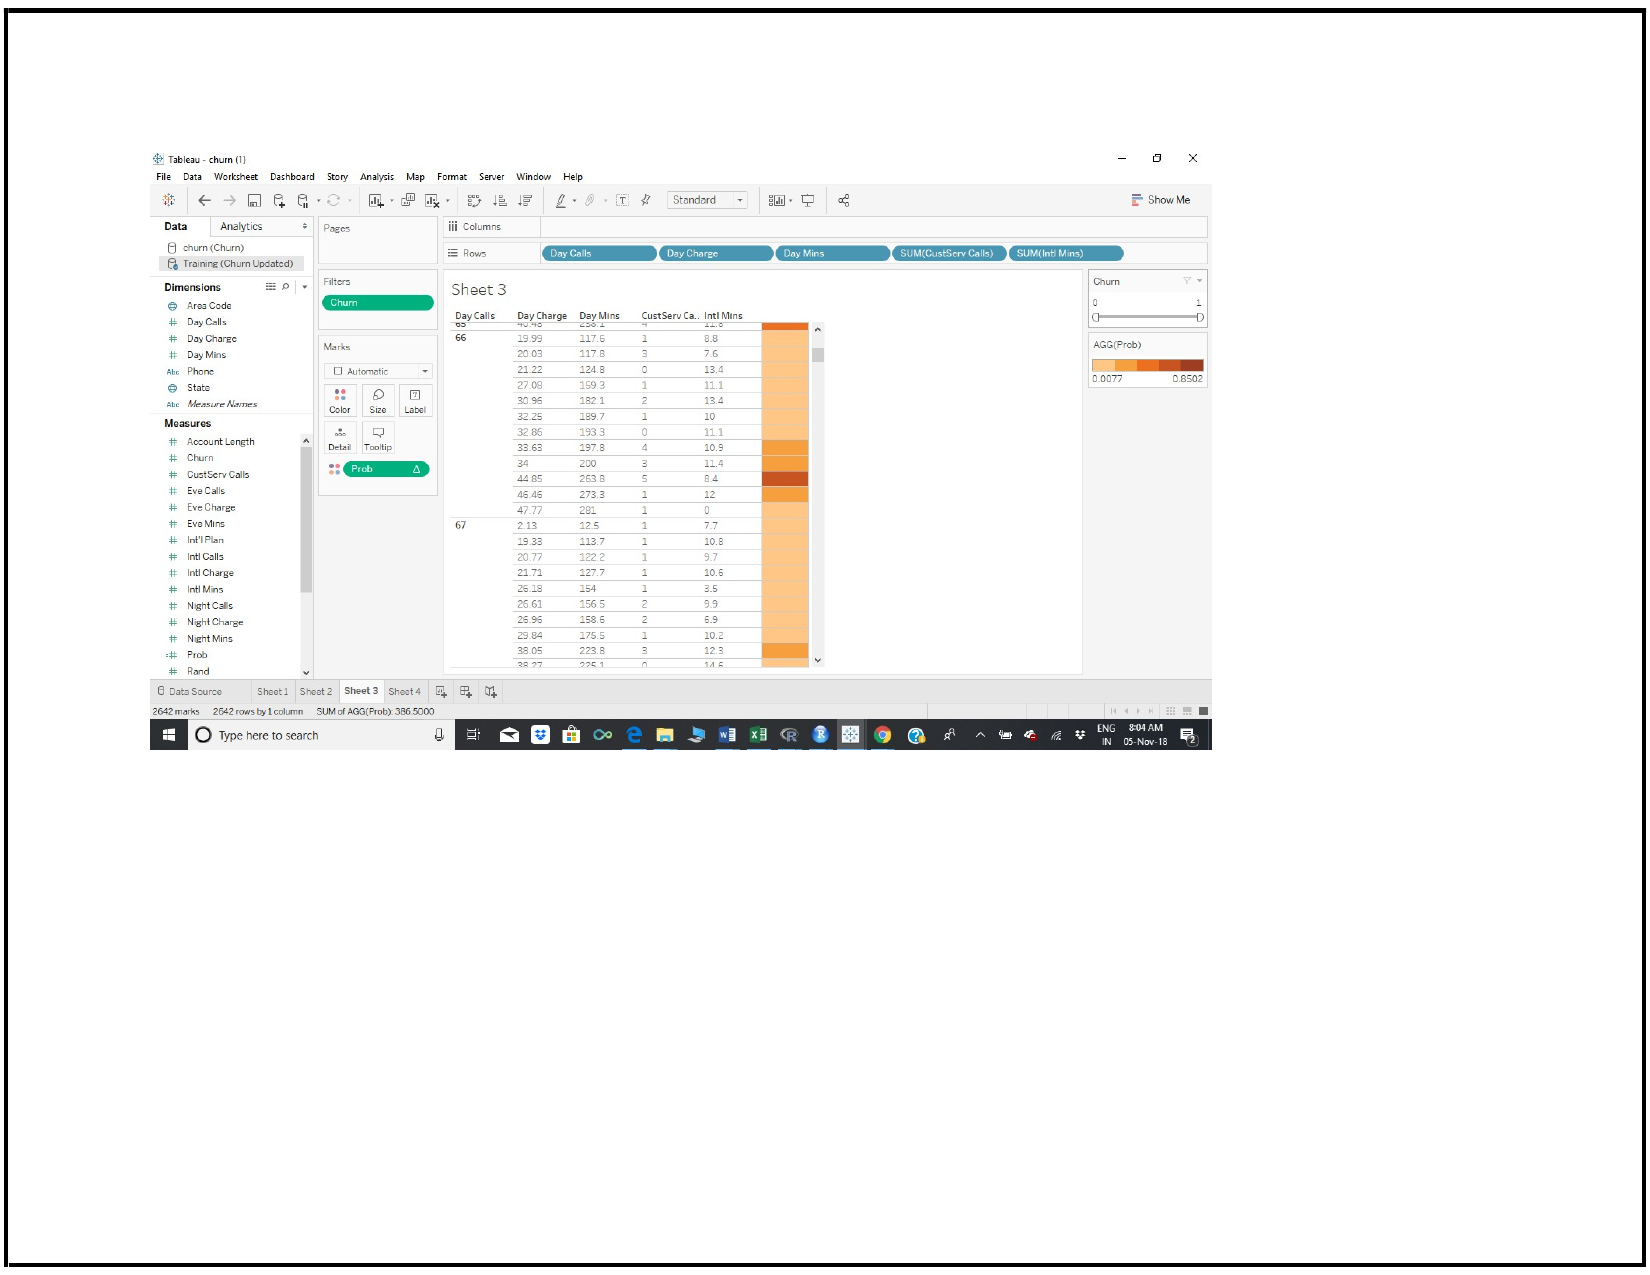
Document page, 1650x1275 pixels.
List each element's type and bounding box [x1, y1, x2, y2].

picture [150, 153, 1212, 750]
